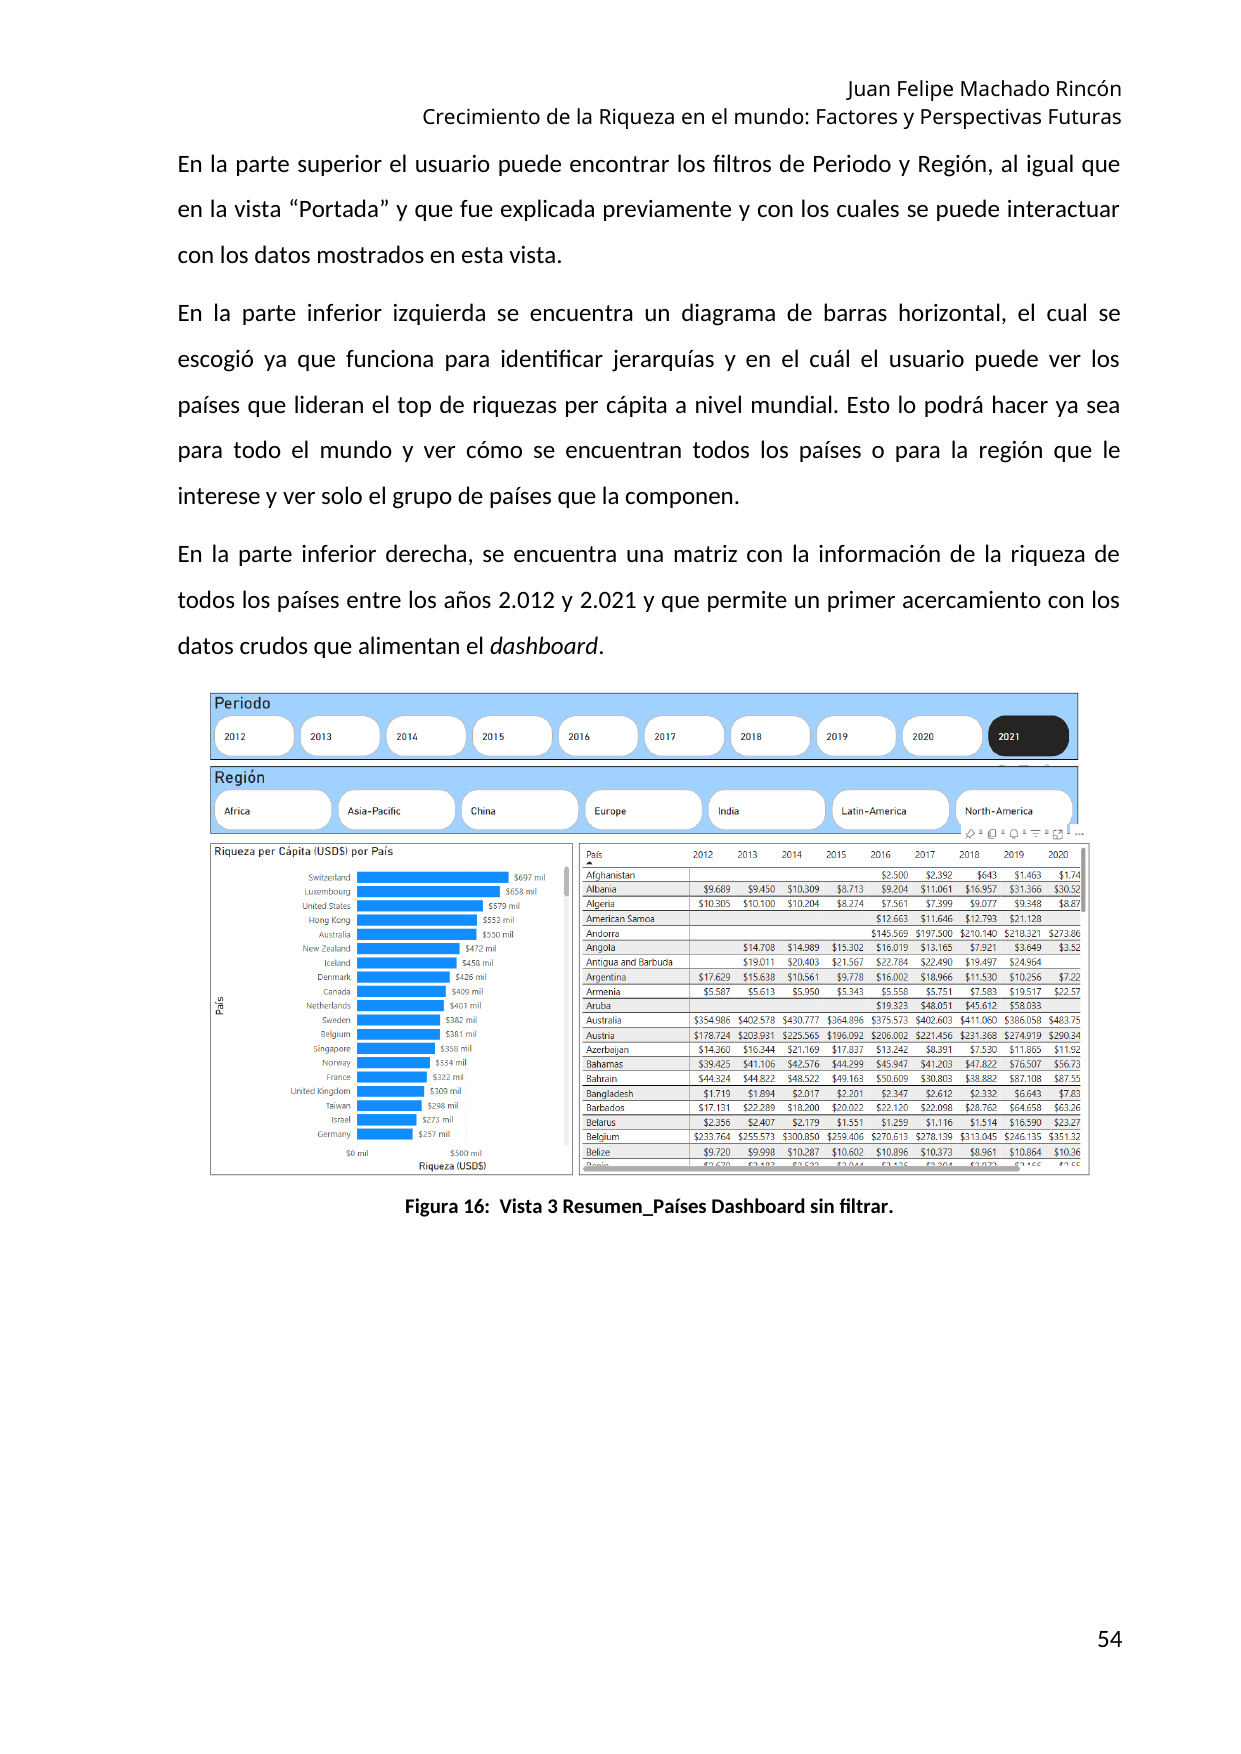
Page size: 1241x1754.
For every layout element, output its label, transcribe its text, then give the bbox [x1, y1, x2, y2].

text En la parte inferior izquierda se encuentra un diagrama de barras horizontal, el cual se escogió ya que funciona para identificar jerarquías y en el cuál el usuario puede ver los países que lideran el top de riquezas per cápita a nivel mundial. Esto lo podrá hacer ya sea para todo el mundo y ver cómo se encuentran todos los países o para la región que le interese y ver solo el grupo de países que la componen. [177, 297, 1122, 511]
text En la parte superior el usuario puede encontrar los filtros de Periodo y Región, al igual que en la vista “Portada” y que fue explicada previamente y con los cuales se puede interactuar con los datos mostrados en esta vista. [177, 148, 1122, 270]
text Figura 16: Vista 3 Resumen_Países Dashboard sin filtrar. [177, 1193, 1122, 1218]
text En la parte inferior derecha, se encuentra una matriz con la información de la riqueza de todos los países entre los años 2.012 y 2.021 y que permite un primer acercamiento con los datos crudos que alimentan el dashboard. [177, 538, 1122, 661]
picture [205, 688, 1095, 1178]
